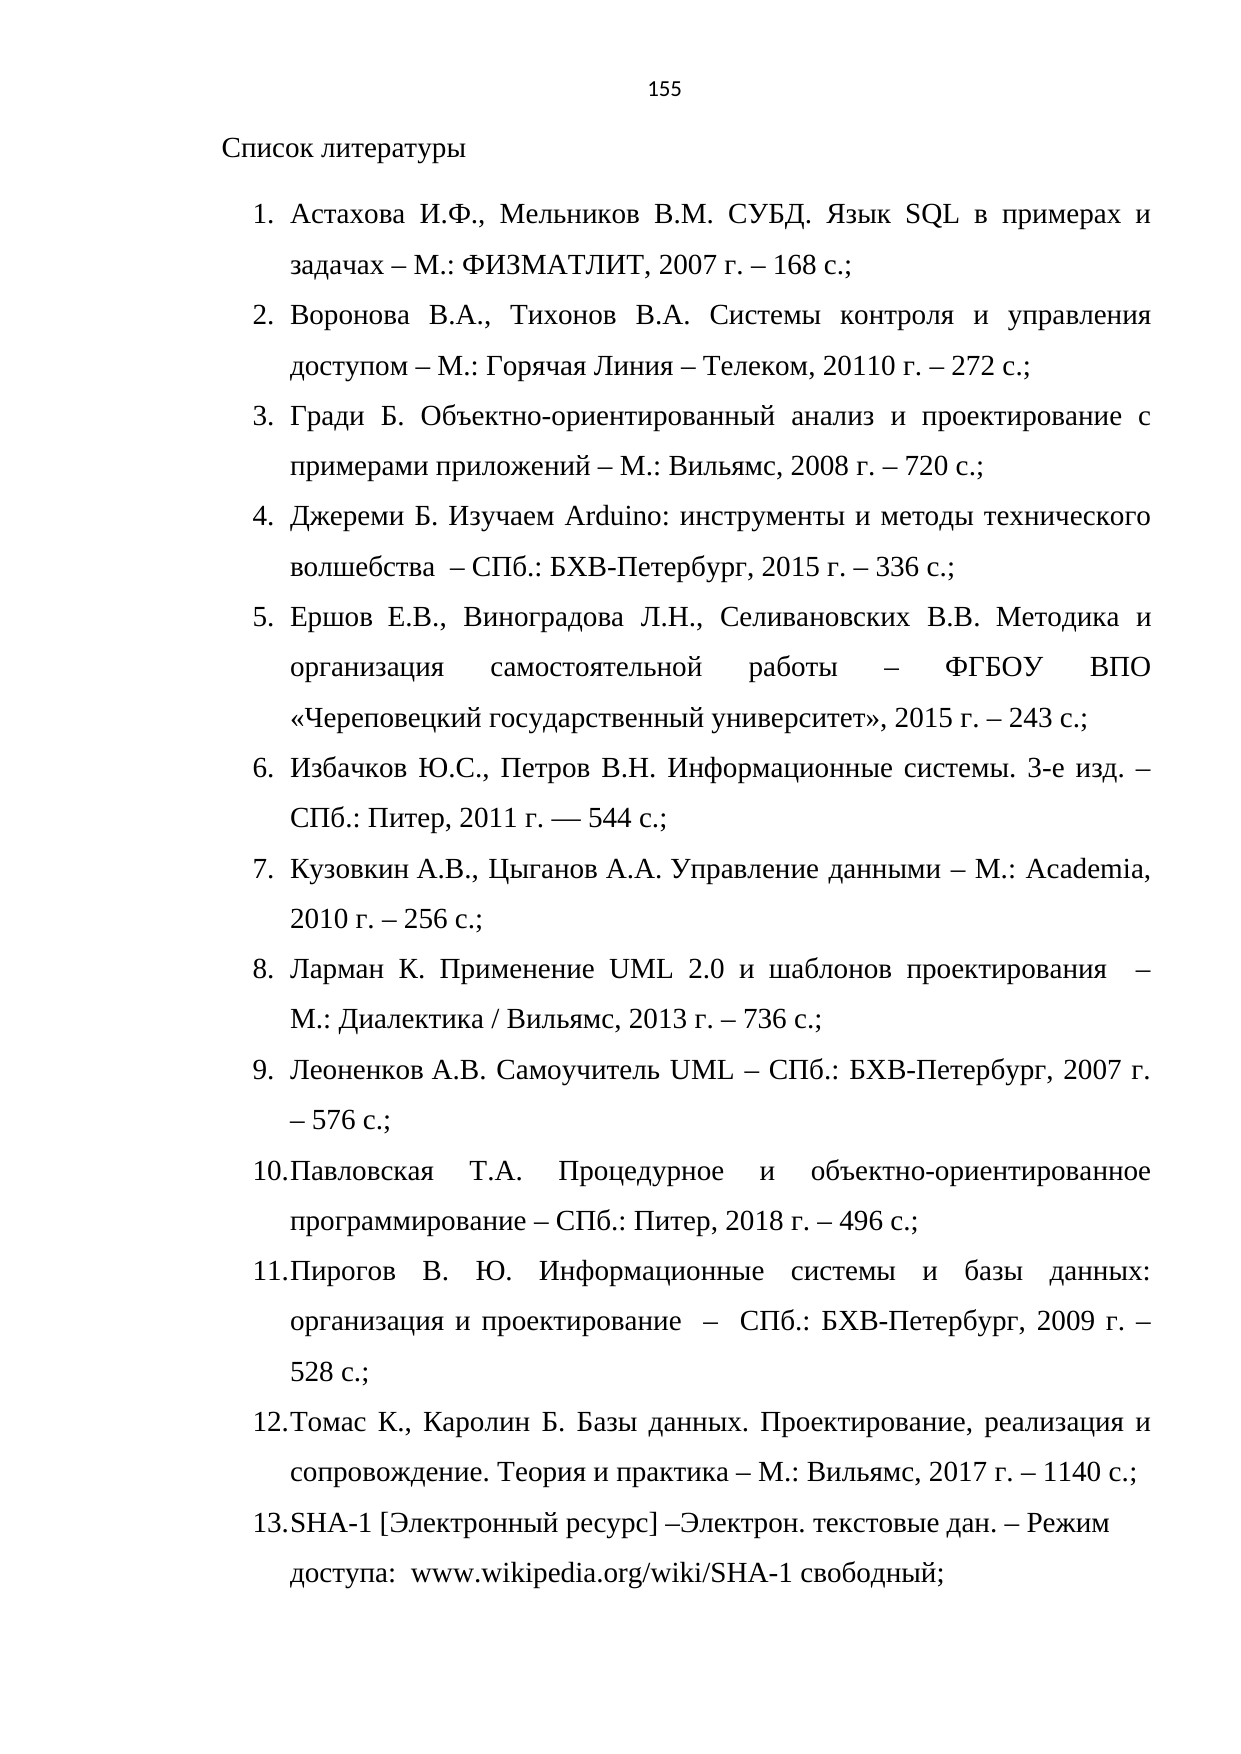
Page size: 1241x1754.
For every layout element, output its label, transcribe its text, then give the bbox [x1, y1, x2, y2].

list Гради Б. Объектно-ориентированный анализ и проектирование с примерами приложений – М.: Вильямс, 2008 г. – 720 с.; [252, 398, 1152, 482]
list Астахова И.Ф., Мельников В.М. СУБД. Язык SQL в примерах и задачах – М.: ФИЗМАТЛИТ, 2007 г. – 168 с.; [252, 197, 1152, 281]
list Кузовкин А.В., Цыганов А.А. Управление данными – М.: Academia, 2010 г. – 256 с.; [252, 851, 1152, 934]
list Ларман К. Применение UML 2.0 и шаблонов проектирования – М.: Диалектика / Вильямс, 2013 г. – 736 с.; [252, 951, 1152, 1035]
list Джереми Б. Изучаем Arduino: инструменты и методы технического волшебства – СПб.: БХВ-Петербург, 2015 г. – 336 с.; [252, 498, 1152, 582]
list Избачков Ю.С., Петров В.Н. Информационные системы. 3-е изд. – СПб.: Питер, 2011 г. — 544 с.; [252, 750, 1152, 834]
list Ершов Е.В., Виноградова Л.Н., Селивановских В.В. Методика и организация самостоятельной работы – ФГБОУ ВПО «Череповецкий государственный университет», 2015 г. – 243 с.; [252, 599, 1152, 733]
list Томас К., Каролин Б. Базы данных. Проектирование, реализация и сопровождение. Теория и практика – М.: Вильямс, 2017 г. – 1140 с.; [252, 1404, 1152, 1488]
text Список литературы [177, 130, 1152, 163]
list SHA-1 [Электронный ресурс] –Электрон. текстовые дан. – Режим доступа: www.wikipedia.org/wiki/SHA-1 свободный; [252, 1505, 1152, 1589]
list Пирогов В. Ю. Информационные системы и базы данных: организация и проектирование – СПб.: БХВ-Петербург, 2009 г. – 528 с.; [252, 1253, 1152, 1387]
list Воронова В.А., Тихонов В.А. Системы контроля и управления доступом – М.: Горячая Линия – Телеком, 20110 г. – 272 с.; [252, 297, 1152, 381]
list Леоненков А.В. Самоучитель UML – СПб.: БХВ-Петербург, 2007 г. – 576 с.; [252, 1052, 1152, 1136]
list Павловская Т.А. Процедурное и объектно-ориентированное программирование – СПб.: Питер, 2018 г. – 496 с.; [252, 1153, 1152, 1236]
